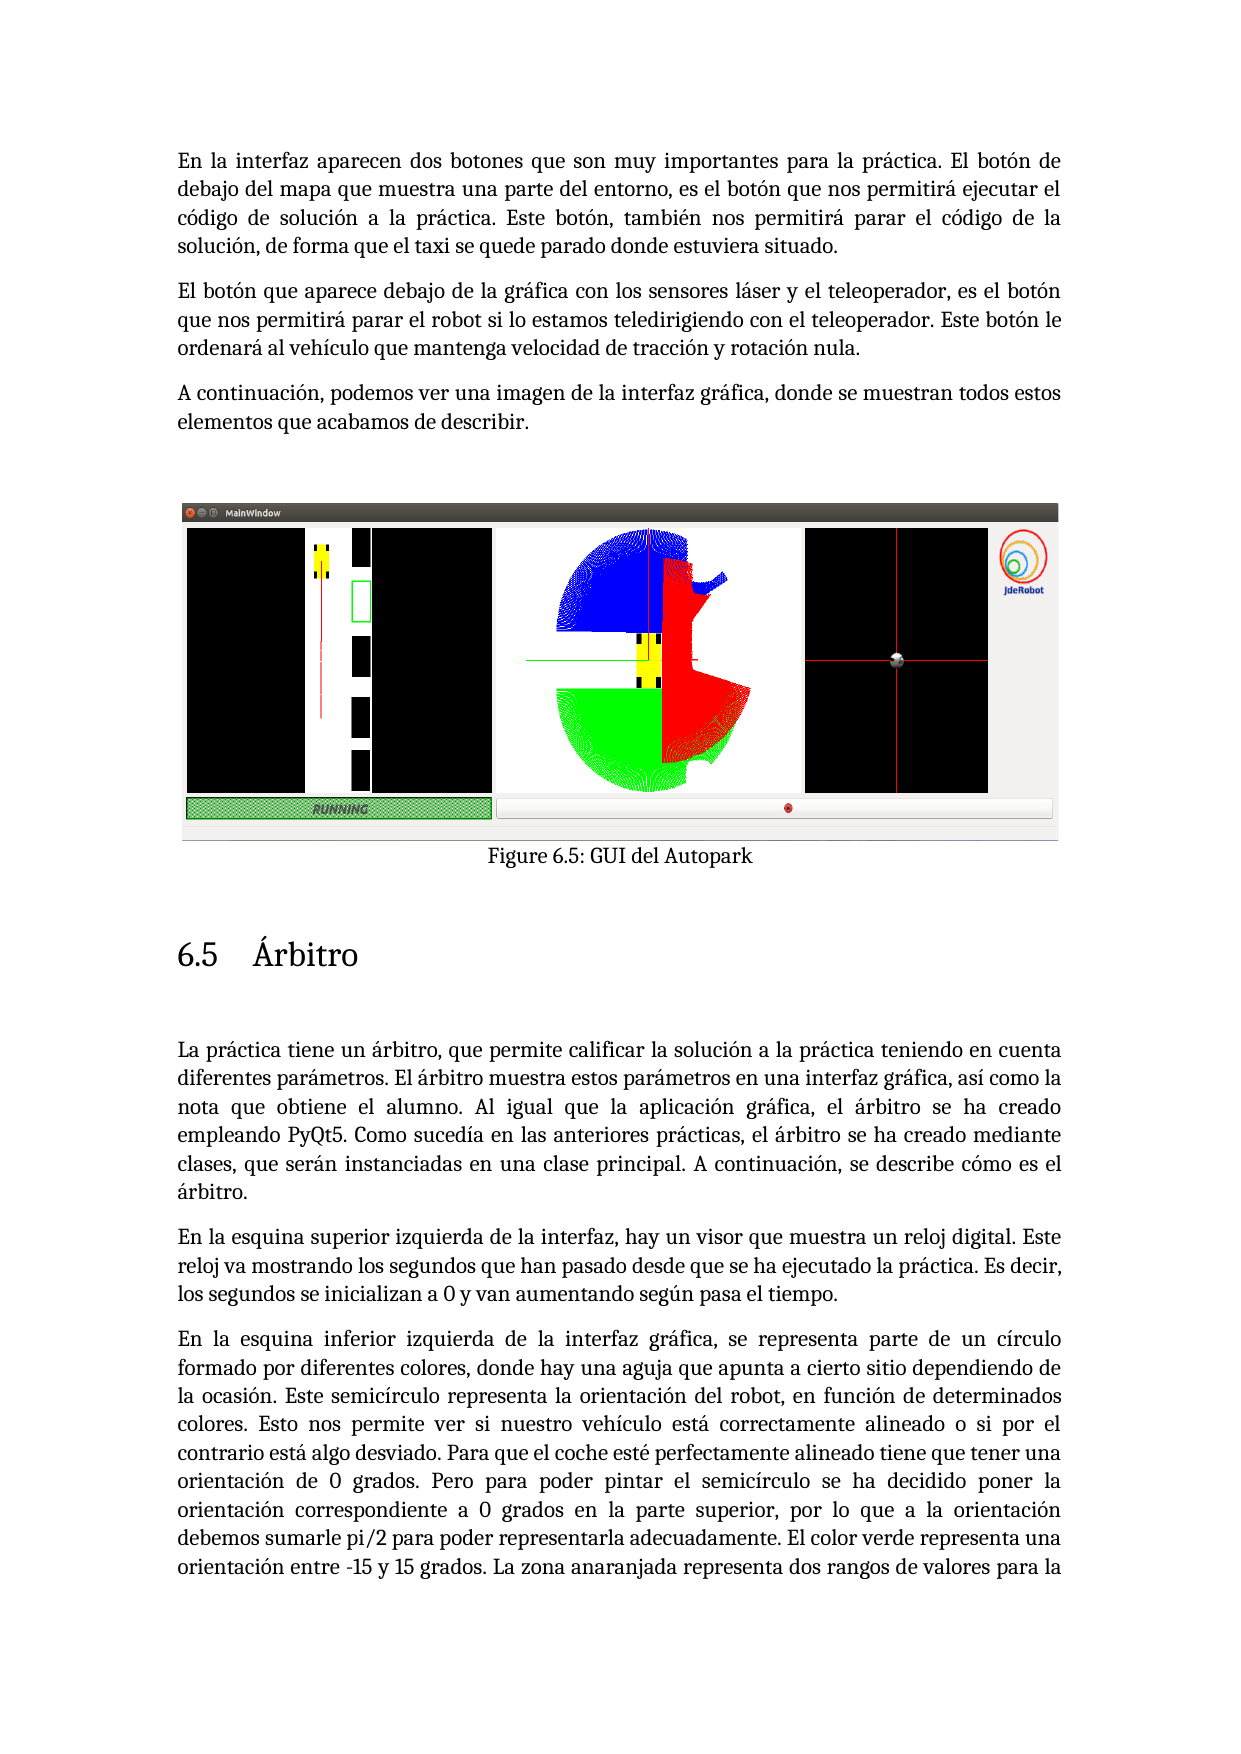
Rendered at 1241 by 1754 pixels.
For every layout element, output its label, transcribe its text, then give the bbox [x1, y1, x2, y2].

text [177, 1326, 1063, 1580]
text En la interfaz aparecen dos botones que son muy importantes para la práctica. El botón de debajo del mapa que muestra una parte del entorno, es el botón que nos permitirá ejecutar el código de solución a la práctica. Este botón, también nos permitirá parar el código de la solución, de forma que el taxi se quede parado donde estuviera situado. [177, 148, 1063, 259]
text El botón que aparece debajo de la gráfica con los sensores láser y el teleoperador, es el botón que nos permitirá parar el robot si lo estamos teledirigiendo con el teleoperador. Este botón le ordenará al vehículo que mantenga velocidad de tracción y rotación nula. [177, 278, 1063, 361]
text En la esquina superior izquierda de la interfaz, hay un visor que muestra un reloj digital. Este reloj va mostrando los segundos que han pasado desde que se ha ejecutado la práctica. Es decir, los segundos se inicializan a 0 y van aumentando según pasa el tiempo. [177, 1224, 1063, 1307]
picture [182, 503, 1059, 841]
text La práctica tiene un árbitro, que permite calificar la solución a la práctica teniendo en cuenta diferentes parámetros. El árbitro muestra estos parámetros en una interfaz gráfica, así como la nota que obtiene el alumno. Al igual que la aplicación gráfica, el árbitro se ha creado empleando PyQt5. Como sucedía en las anteriores prácticas, el árbitro se ha creado mediante clases, que serán instanciadas en una clase principal. A continuación, se describe cómo es el árbitro. [177, 1037, 1063, 1205]
list Árbitro [177, 934, 1063, 975]
text A continuación, podemos ver una imagen de la interfaz gráfica, donde se muestran todos estos elementos que acabamos de describir. [177, 380, 1063, 435]
